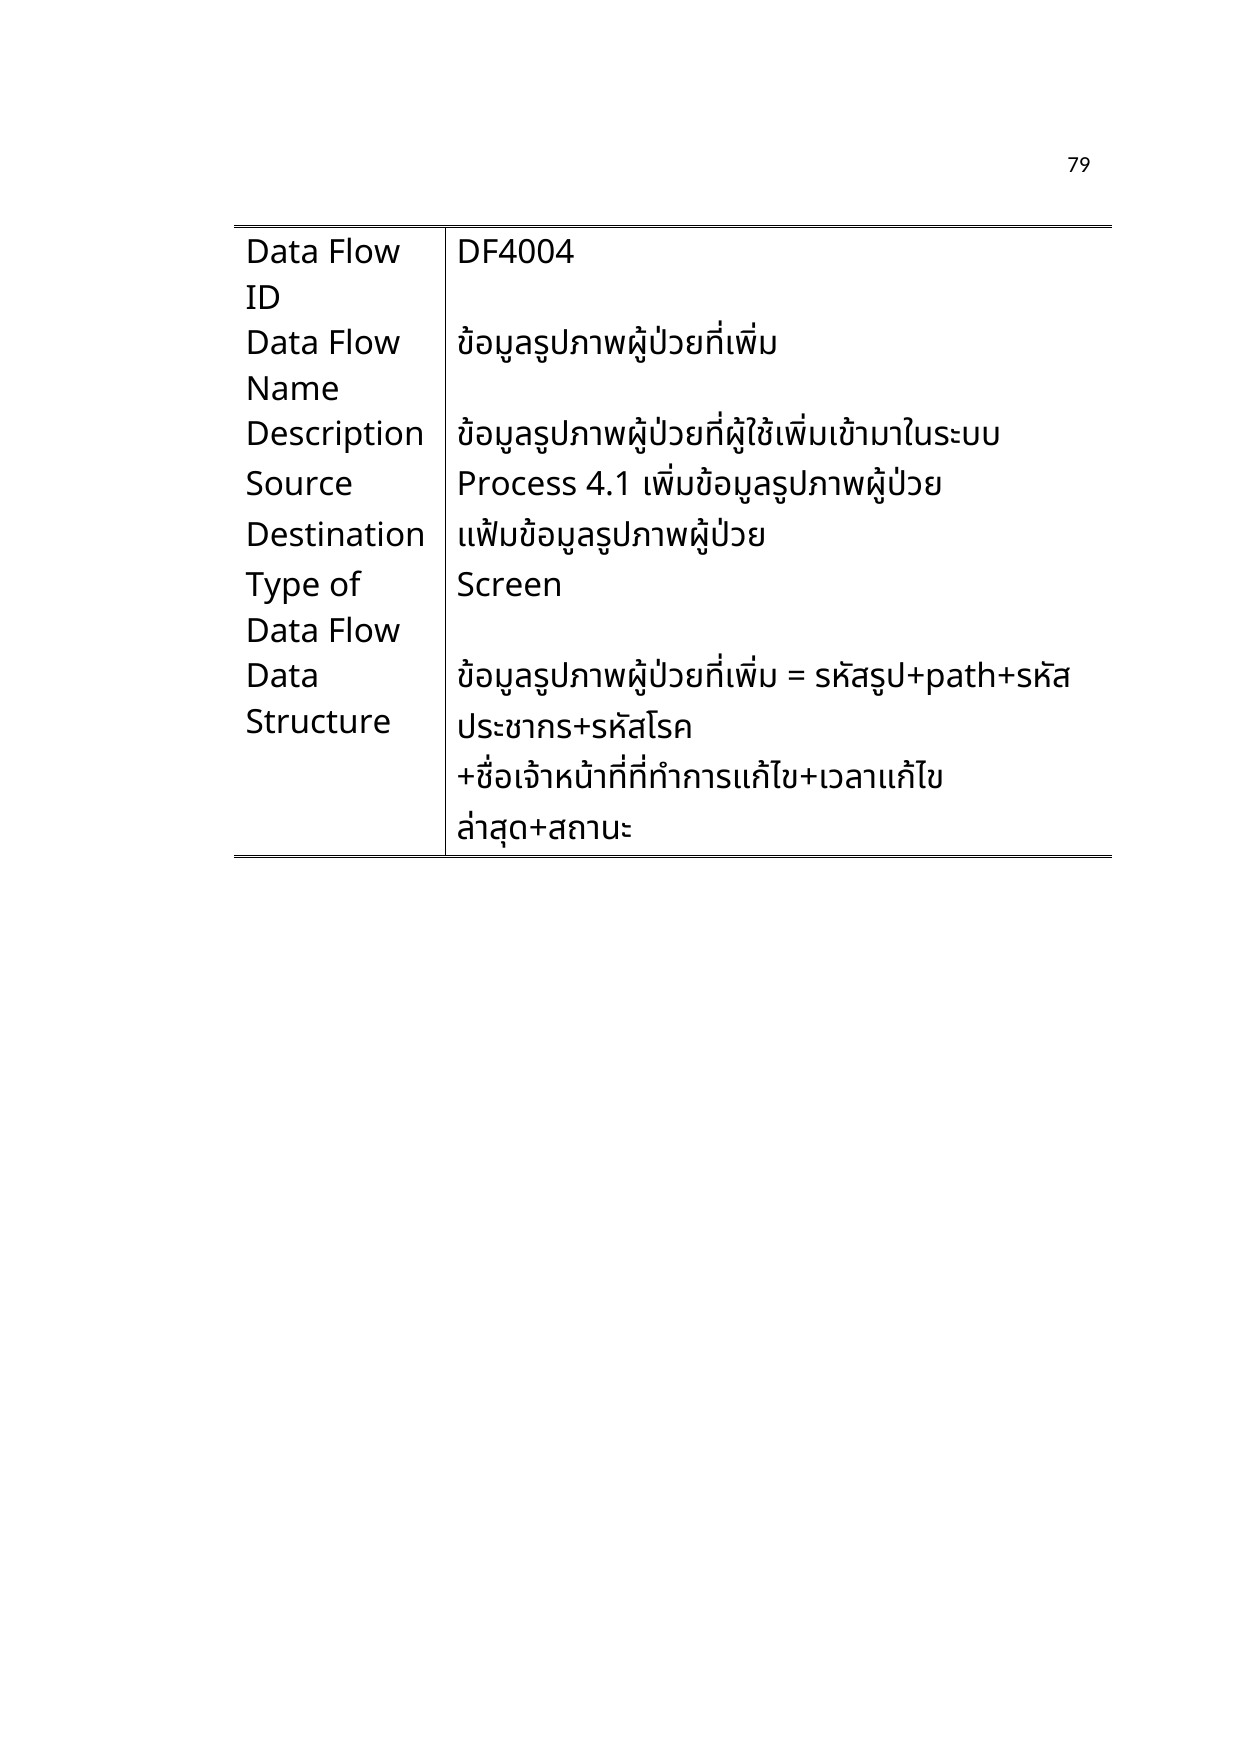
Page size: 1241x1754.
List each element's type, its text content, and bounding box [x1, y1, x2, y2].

table_cell Screen [446, 561, 1112, 652]
table_cell Type of Data Flow [234, 561, 445, 652]
table_cell ข้อมูลรูปภาพผู้ป่วยที่เพิ่ม = รหัสรูป+path+รหัสประชากร+รหัสโรค +ชื่อเจ้าหน้าที่ที่ทำการแก้ไข+เวลาแก้ไขล่าสุด+สถานะ [446, 652, 1112, 854]
table_cell แฟ้มข้อมูลรูปภาพผู้ป่วย [446, 511, 1112, 561]
table_header Data Flow ID [234, 228, 445, 319]
table_cell ข้อมูลรูปภาพผู้ป่วยที่ผู้ใช้เพิ่มเข้ามาในระบบ [446, 410, 1112, 460]
table_cell ข้อมูลรูปภาพผู้ป่วยที่เพิ่ม [446, 319, 1112, 410]
table_cell Source [234, 460, 445, 511]
table_cell Data Flow Name [234, 319, 445, 410]
table_cell Description [234, 410, 445, 460]
table_cell Process 4.1 เพิ่มข้อมูลรูปภาพผู้ป่วย [446, 460, 1112, 511]
table_cell Data Structure [234, 652, 445, 854]
table_cell Destination [234, 511, 445, 561]
table_header DF4004 [446, 228, 1112, 319]
